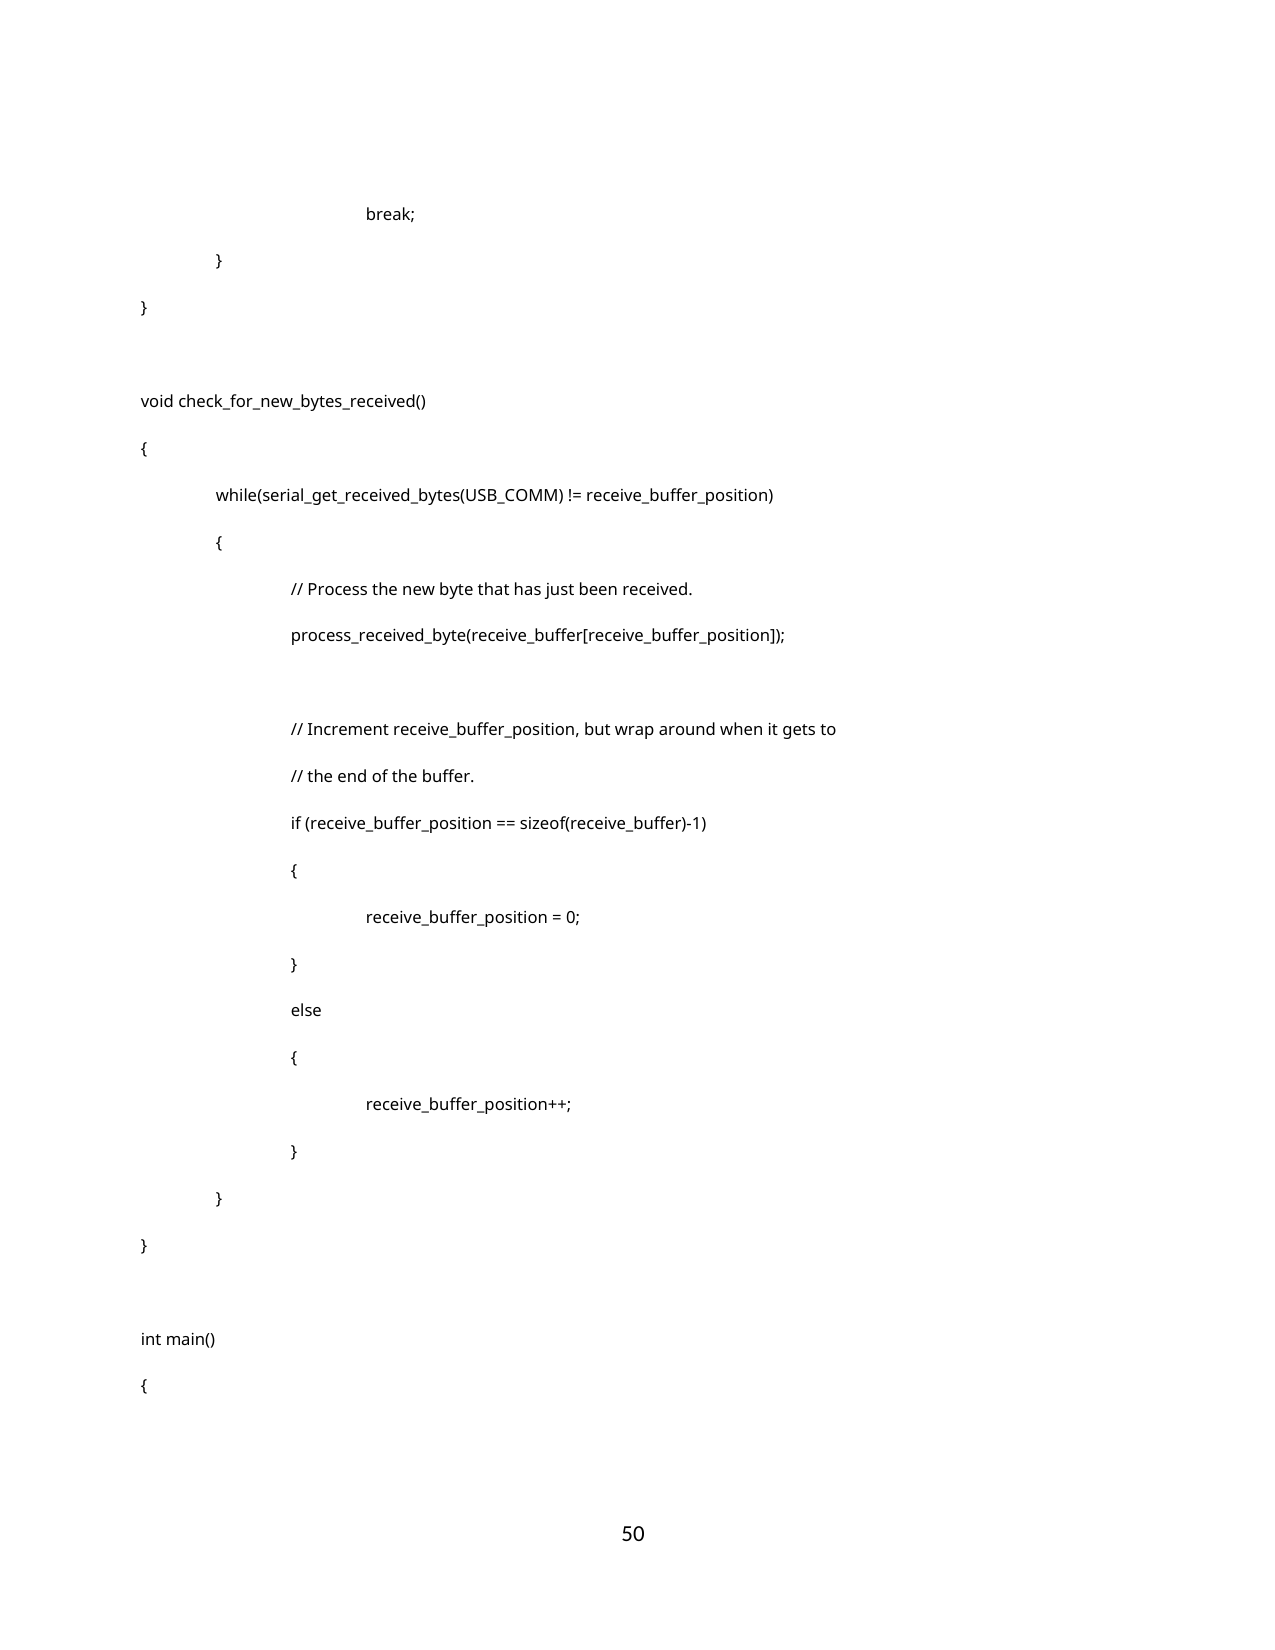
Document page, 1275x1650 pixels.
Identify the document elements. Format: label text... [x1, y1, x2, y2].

text } [141, 296, 1125, 319]
text void check_for_new_bytes_received() [141, 390, 1125, 412]
text receive_buffer_position++; [141, 1093, 1125, 1116]
text receive_buffer_position = 0; [141, 905, 1125, 928]
text { [141, 1374, 1125, 1397]
text if (receive_buffer_position == sizeof(receive_buffer)-1) [141, 812, 1125, 834]
text { [141, 1046, 1125, 1069]
text break; [141, 202, 1125, 225]
text { [141, 858, 1125, 881]
text } [141, 1187, 1125, 1209]
text } [141, 249, 1125, 272]
text // the end of the buffer. [141, 765, 1125, 787]
text int main() [141, 1327, 1125, 1350]
text { [141, 437, 1125, 459]
text } [141, 1233, 1125, 1256]
text while(serial_get_received_bytes(USB_COMM) != receive_buffer_position) [141, 483, 1125, 506]
text { [141, 530, 1125, 553]
text else [141, 999, 1125, 1022]
text } [141, 1140, 1125, 1162]
text } [141, 952, 1125, 975]
text // Increment receive_buffer_position, but wrap around when it gets to [141, 718, 1125, 741]
text process_received_byte(receive_buffer[receive_buffer_position]); [141, 624, 1125, 647]
text // Process the new byte that has just been received. [141, 577, 1125, 600]
